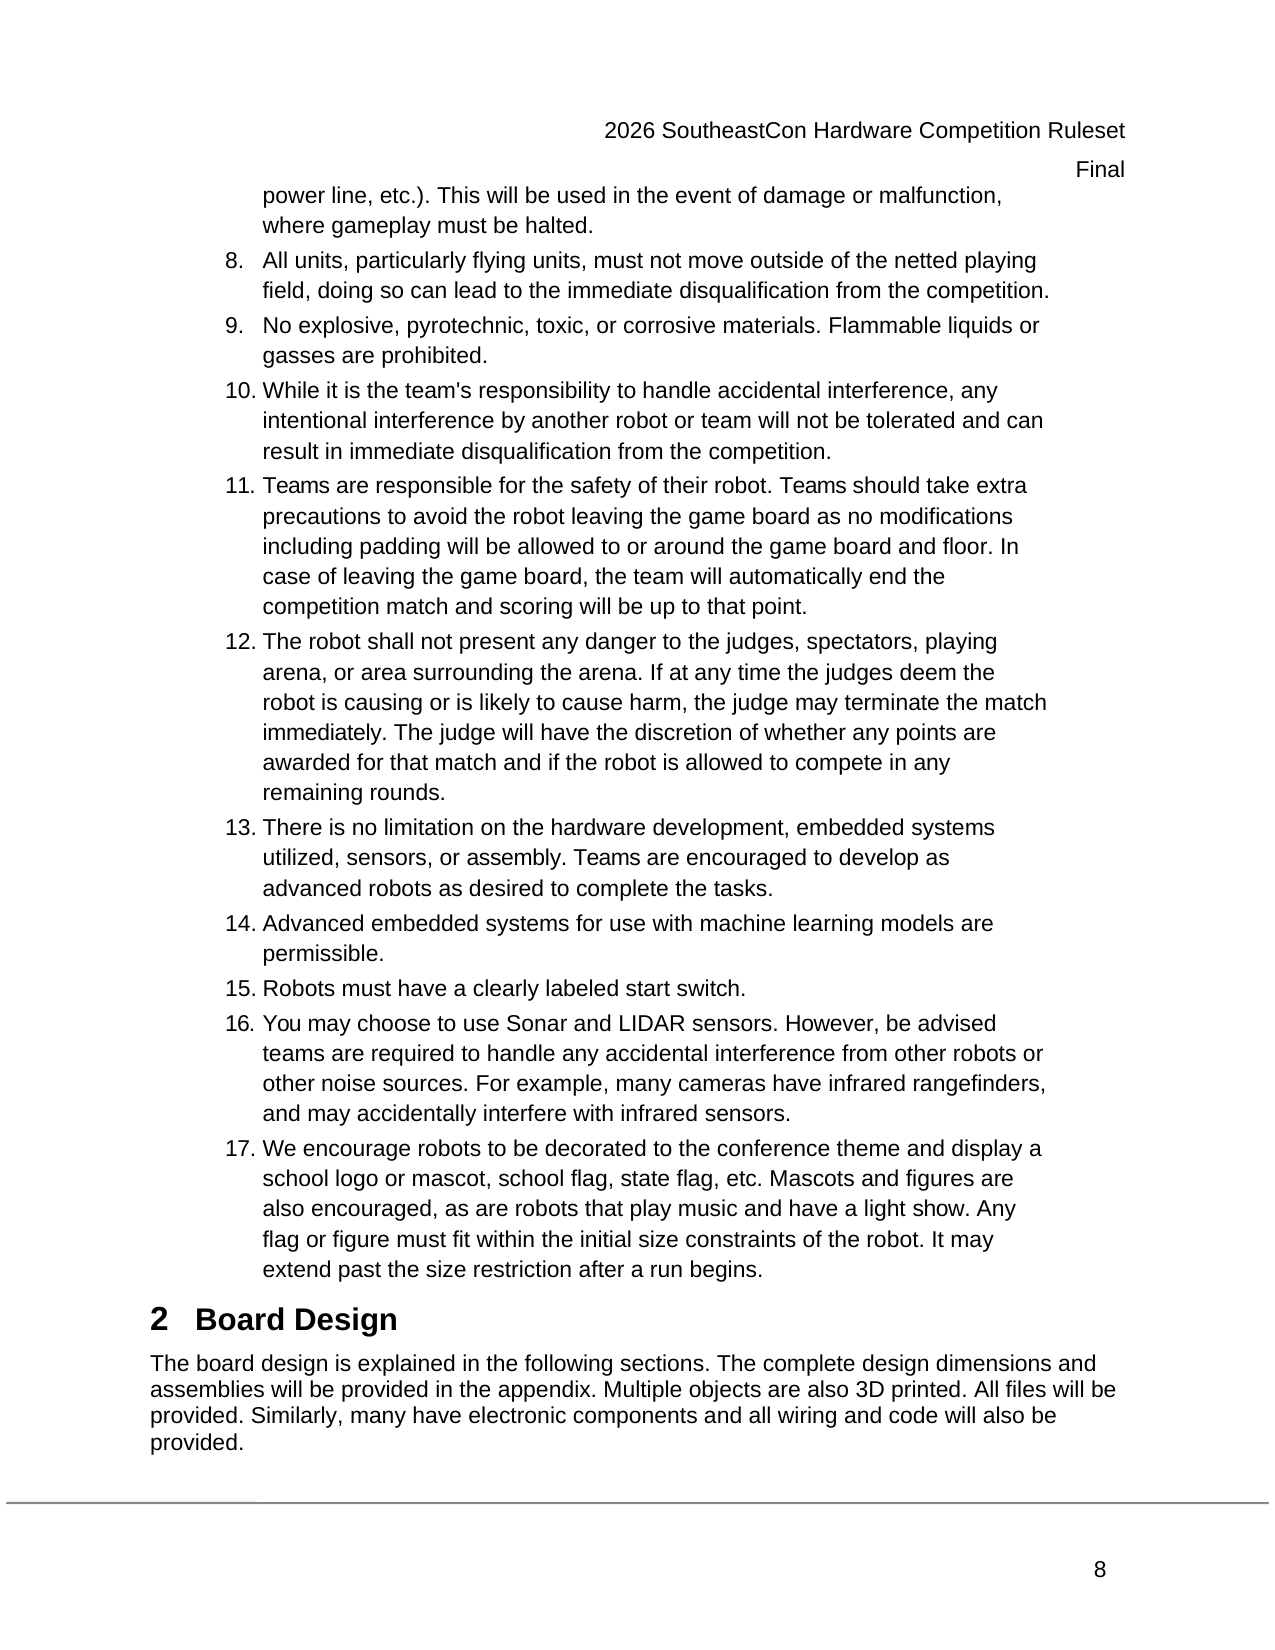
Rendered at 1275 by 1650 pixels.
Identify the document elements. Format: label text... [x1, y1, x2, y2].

text The board design is explained in the following sections. The complete design dimensions and assemblies will be provided in the appendix. Multiple objects are also 3D printed. All files will be provided. Similarly, many have electronic components and all wiring and code will also be provided. [150, 1349, 1125, 1455]
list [225, 182, 1050, 238]
list There is no limitation on the hardware development, embedded systems utilized, sensors, or assembly. Teams are encouraged to develop as advanced robots as desired to complete the tasks. [225, 814, 1050, 901]
list All units, particularly flying units, must not move outside of the netted playing field, doing so can lead to the immediate disqualification from the competition. [225, 247, 1050, 303]
list We encourage robots to be decorated to the conference theme and display a school logo or mascot, school flag, state flag, etc. Mascots and figures are also encouraged, as are robots that play music and have a light show. Any flag or figure must fit within the initial size constraints of the robot. It may extend past the size restriction after a run begins. [225, 1135, 1050, 1282]
list No explosive, pyrotechnic, toxic, or corrosive materials. Flammable liquids or gasses are prohibited. [225, 312, 1050, 369]
list Robots must have a clearly labeled start switch. [225, 974, 1050, 1001]
subtitle Board Design [150, 1298, 1125, 1337]
list The robot shall not present any danger to the judges, spectators, playing arena, or area surrounding the arena. If at any time the judges deem the robot is causing or is likely to cause harm, the judge may terminate the match immediately. The judge will have the discretion of whether any points are awarded for that match and if the robot is allowed to compete in any remaining rounds. [225, 628, 1050, 806]
list Advanced embedded systems for use with machine learning models are permissible. [225, 909, 1050, 966]
list Teams are responsible for the safety of their robot. Teams should take extra precautions to avoid the robot leaving the game board as no modifications including padding will be allowed to or around the game board and floor. In case of leaving the game board, the team will automatically end the competition match and scoring will be up to that point. [225, 472, 1050, 620]
list You may choose to use Sonar and LIDAR sensors. However, be advised teams are required to handle any accidental interference from other robots or other noise sources. For example, many cameras have infrared rangefinders, and may accidentally interfere with infrared sensors. [225, 1009, 1050, 1126]
list While it is the team's responsibility to handle accidental interference, any intentional interference by another robot or team will not be tolerated and can result in immediate disqualification from the competition. [225, 377, 1050, 464]
